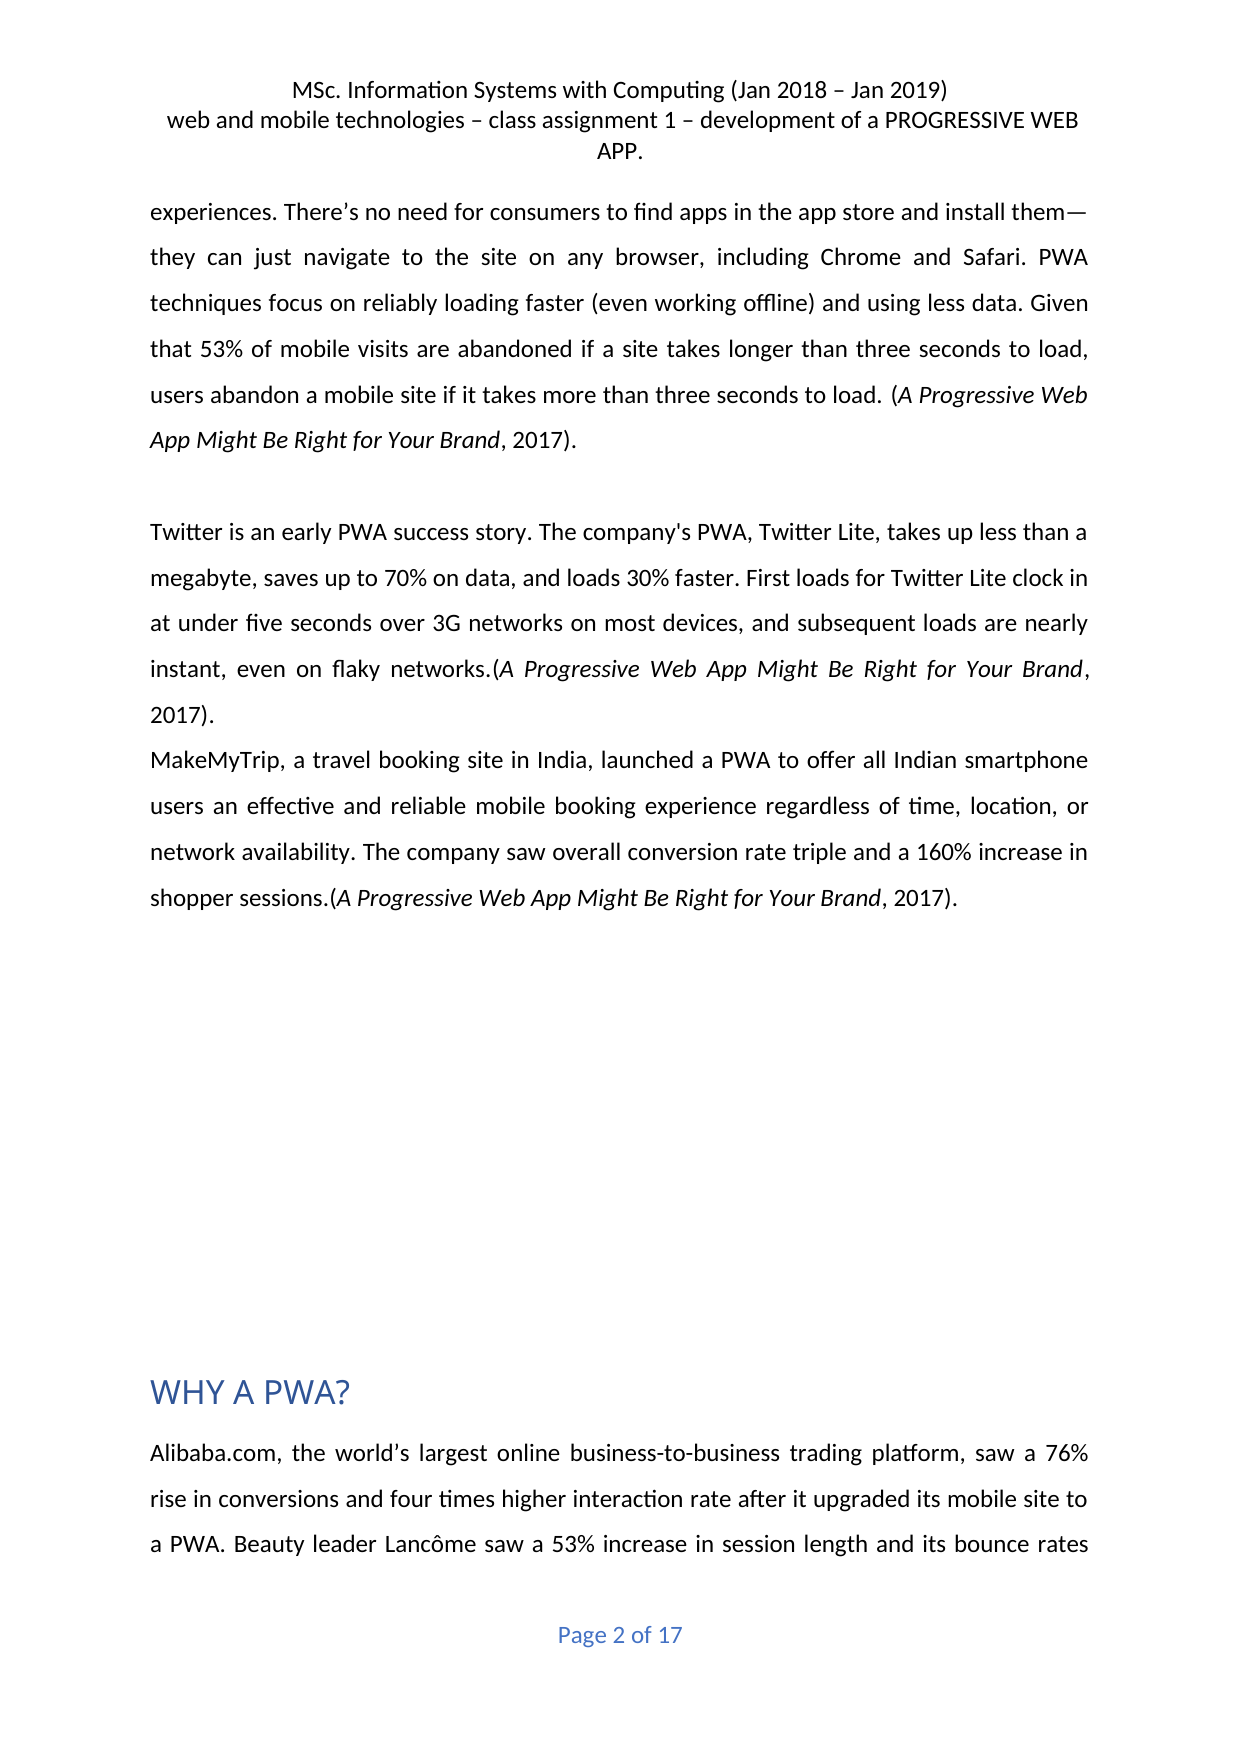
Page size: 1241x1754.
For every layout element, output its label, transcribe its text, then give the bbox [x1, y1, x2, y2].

text Twitter is an early PWA success story. The company's PWA, Twitter Lite, takes up less than a megabyte, saves up to 70% on data, and loads 30% faster. First loads for Twitter Lite clock in at under five seconds over 3G networks on most devices, and subsequent loads are nearly instant, even on flaky networks.(A Progressive Web App Might Be Right for Your Brand, 2017). [150, 516, 1090, 729]
text MakeMyTrip, a travel booking site in India, launched a PWA to offer all Indian smartphone users an effective and reliable mobile booking experience regardless of time, location, or network availability. The company saw overall conversion rate triple and a 160% increase in shopper sessions.(A Progressive Web App Might Be Right for Your Brand, 2017). [150, 744, 1090, 912]
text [150, 1437, 1090, 1559]
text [150, 196, 1090, 455]
subtitle WHY A PWA? [150, 1369, 1090, 1414]
